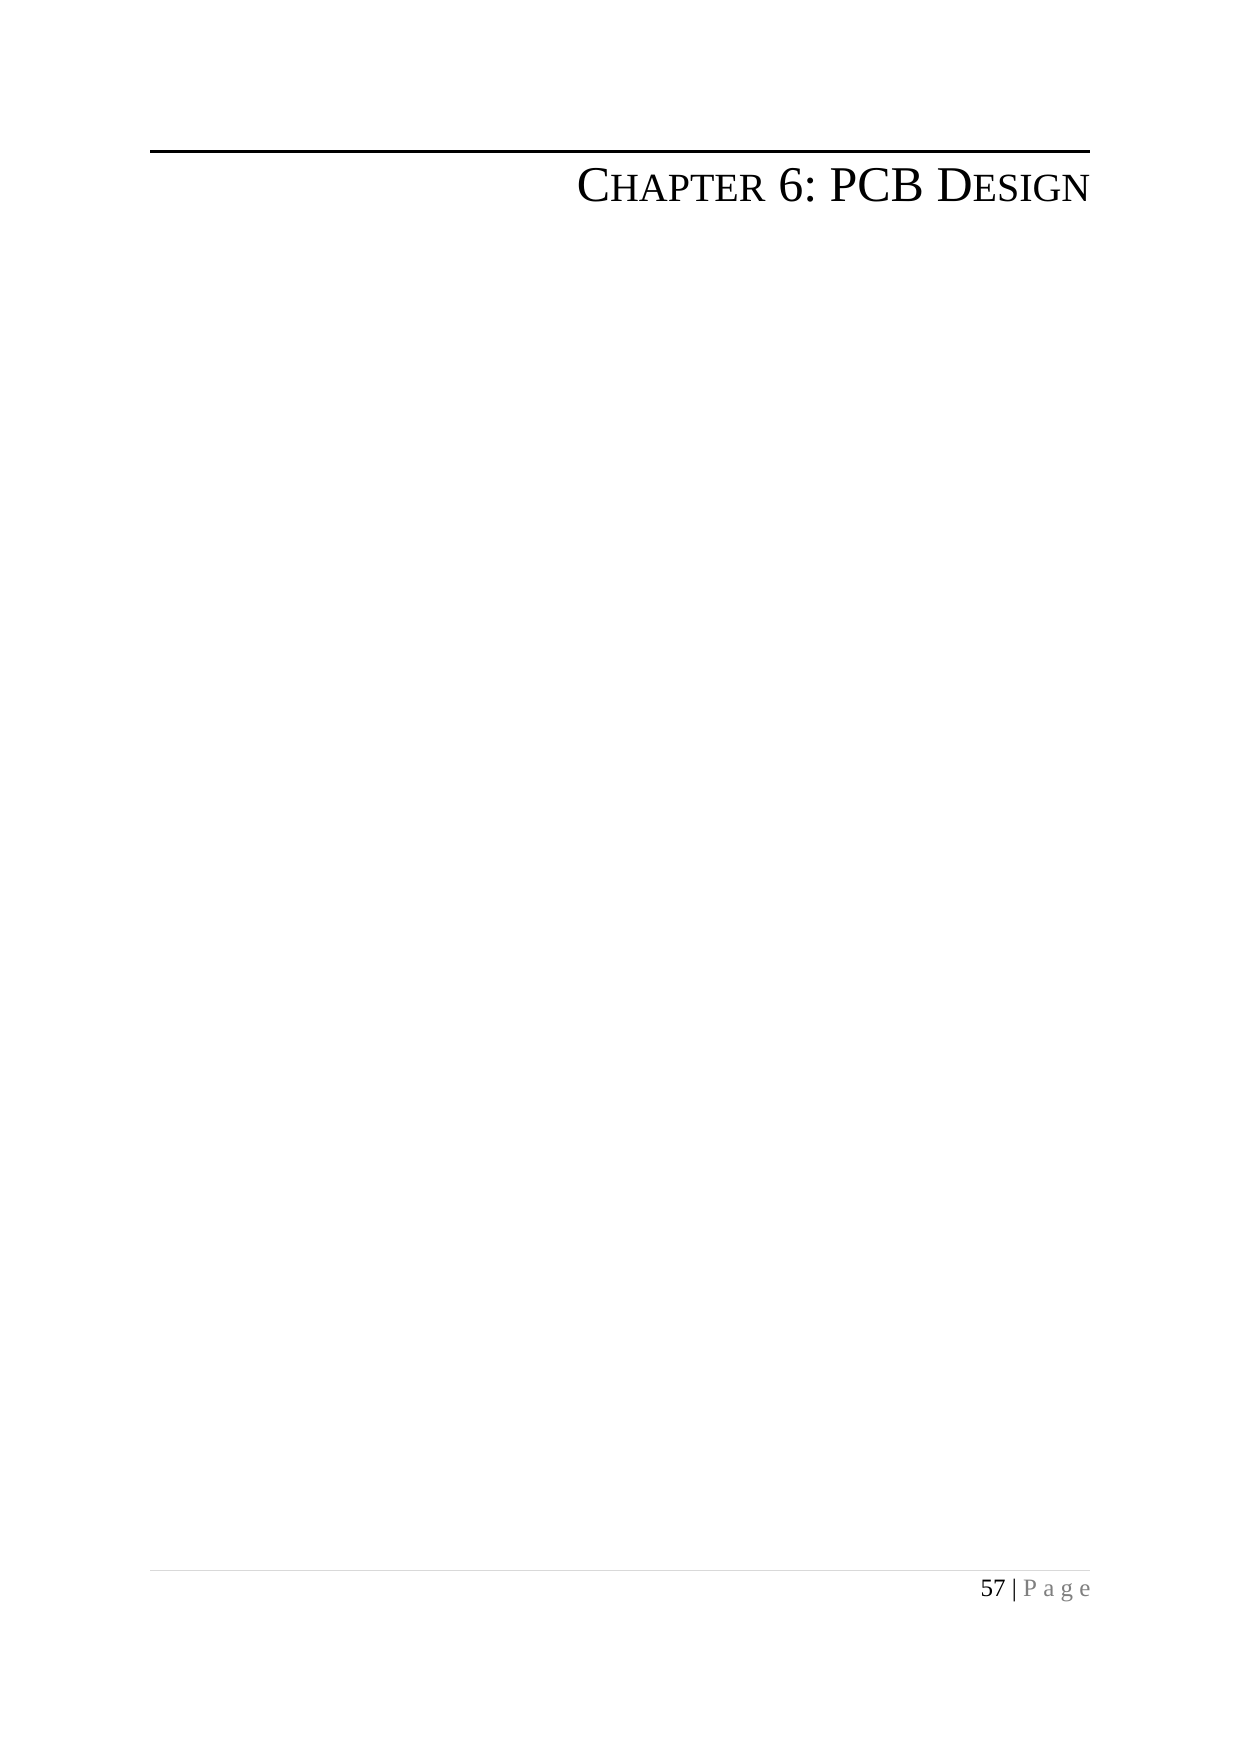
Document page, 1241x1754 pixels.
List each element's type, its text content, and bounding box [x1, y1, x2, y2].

title Chapter 6: PCB Design [150, 153, 1090, 213]
